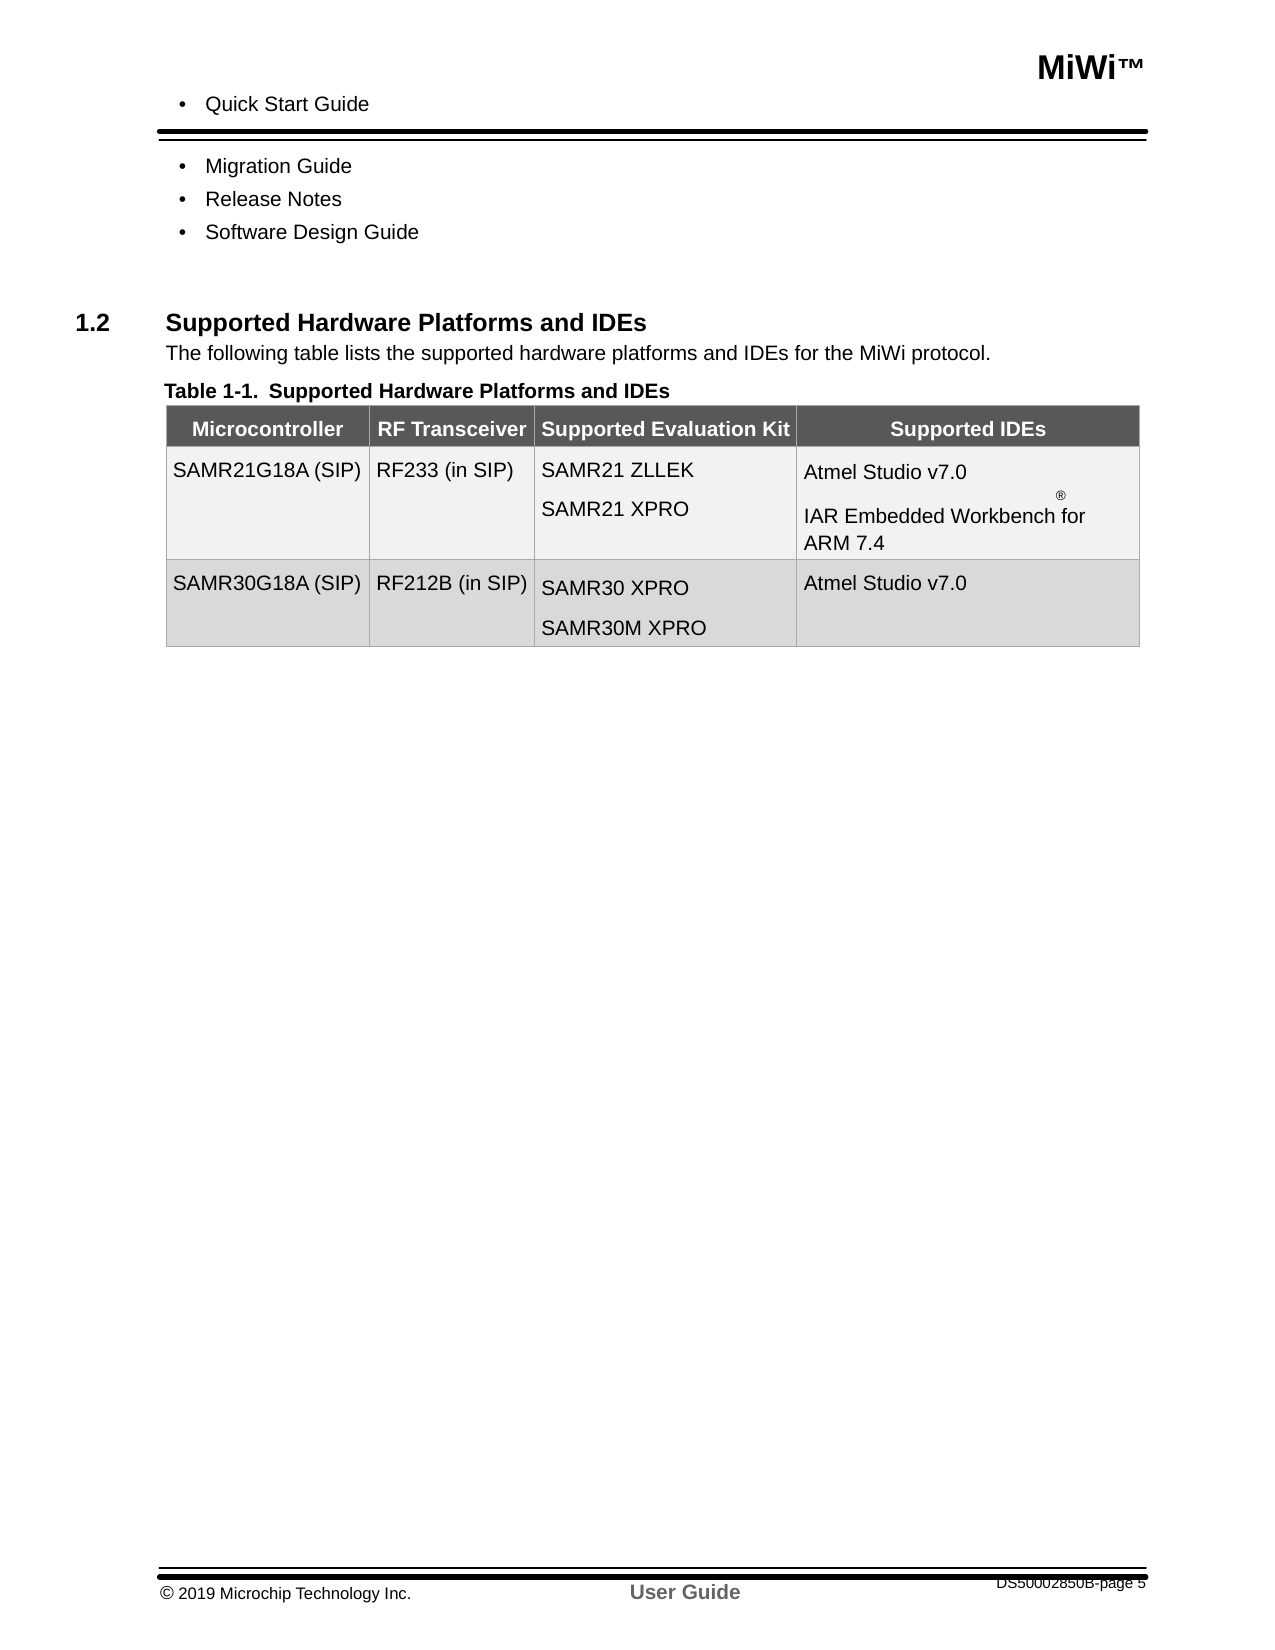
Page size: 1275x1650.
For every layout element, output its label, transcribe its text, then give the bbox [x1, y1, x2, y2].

table_cell SAMR30G18A (SIP) [167, 560, 369, 646]
table_cell SAMR21 ZLLEK SAMR21 XPRO [535, 447, 796, 559]
list Migration Guide [178, 125, 1144, 177]
text The following table lists the supported hardware platforms and IDEs for the MiWi protocol. [165, 341, 1144, 365]
list Quick Start Guide [178, 92, 1144, 116]
table_cell RF233 (in SIP) [370, 447, 534, 559]
subtitle 1.2 Supported Hardware Platforms and IDEs [75, 307, 1146, 336]
table_header Supported IDEs [797, 406, 1139, 446]
list Release Notes [178, 187, 1144, 211]
table_header Supported Evaluation Kit [535, 406, 796, 446]
table_cell Atmel Studio v7.0 [797, 560, 1139, 646]
table_cell SAMR30 XPRO SAMR30M XPRO [535, 560, 796, 646]
table_cell SAMR21G18A (SIP) [167, 447, 369, 559]
table_cell RF212B (in SIP) [370, 560, 534, 646]
table_cell Atmel Studio v7.0 ® IAR Embedded Workbench for ARM 7.4 [797, 447, 1139, 559]
subtitle Table 1-1. Supported Hardware Platforms and IDEs [164, 379, 1146, 403]
table_header RF Transceiver [370, 406, 534, 446]
table_header Microcontroller [167, 406, 369, 446]
list Software Design Guide [178, 220, 1144, 244]
